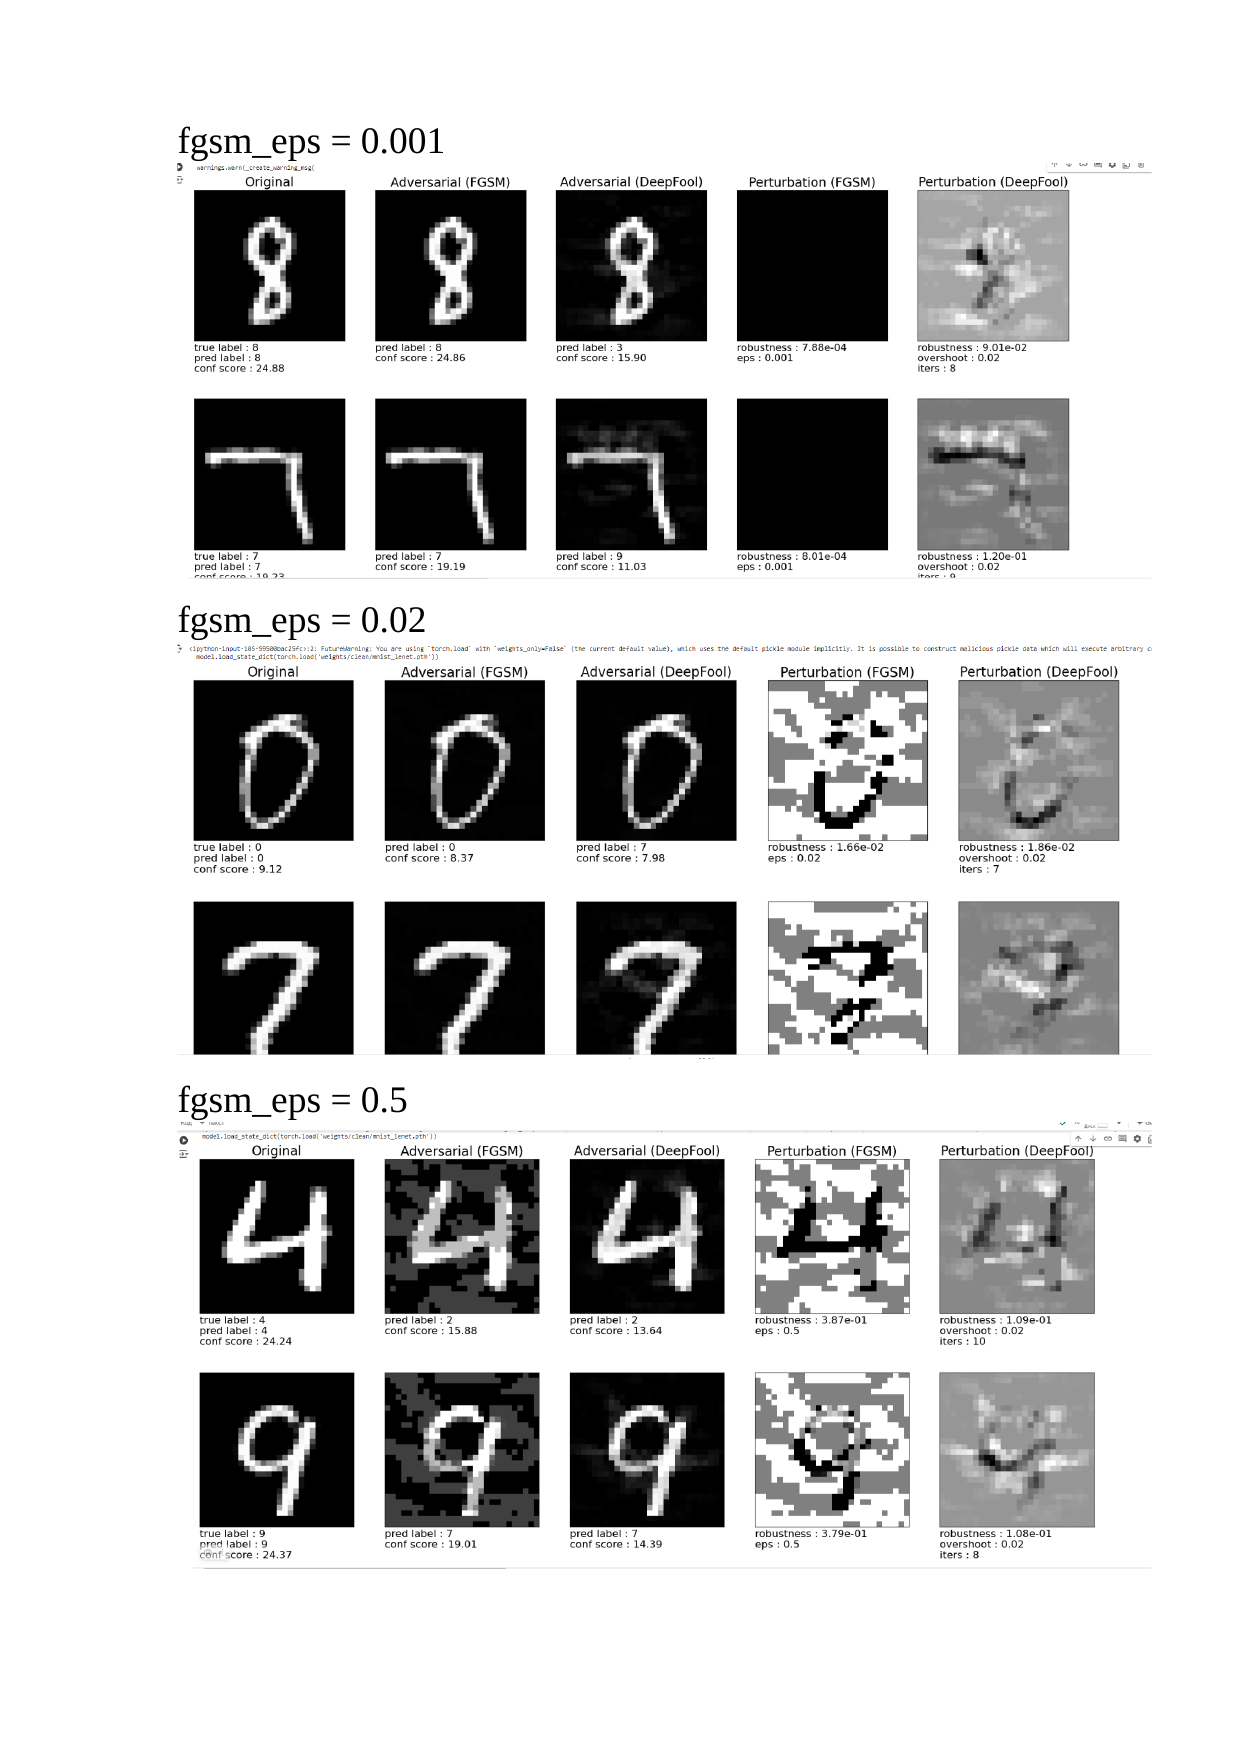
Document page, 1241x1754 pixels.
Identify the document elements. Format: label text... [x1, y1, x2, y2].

text fgsm_eps = 0.001 [177, 118, 1152, 163]
picture [177, 163, 1152, 579]
picture [177, 1122, 1152, 1569]
text fgsm_eps = 0.02 [177, 597, 1152, 642]
text fgsm_eps = 0.5 [177, 1077, 1152, 1122]
picture [177, 642, 1152, 1059]
